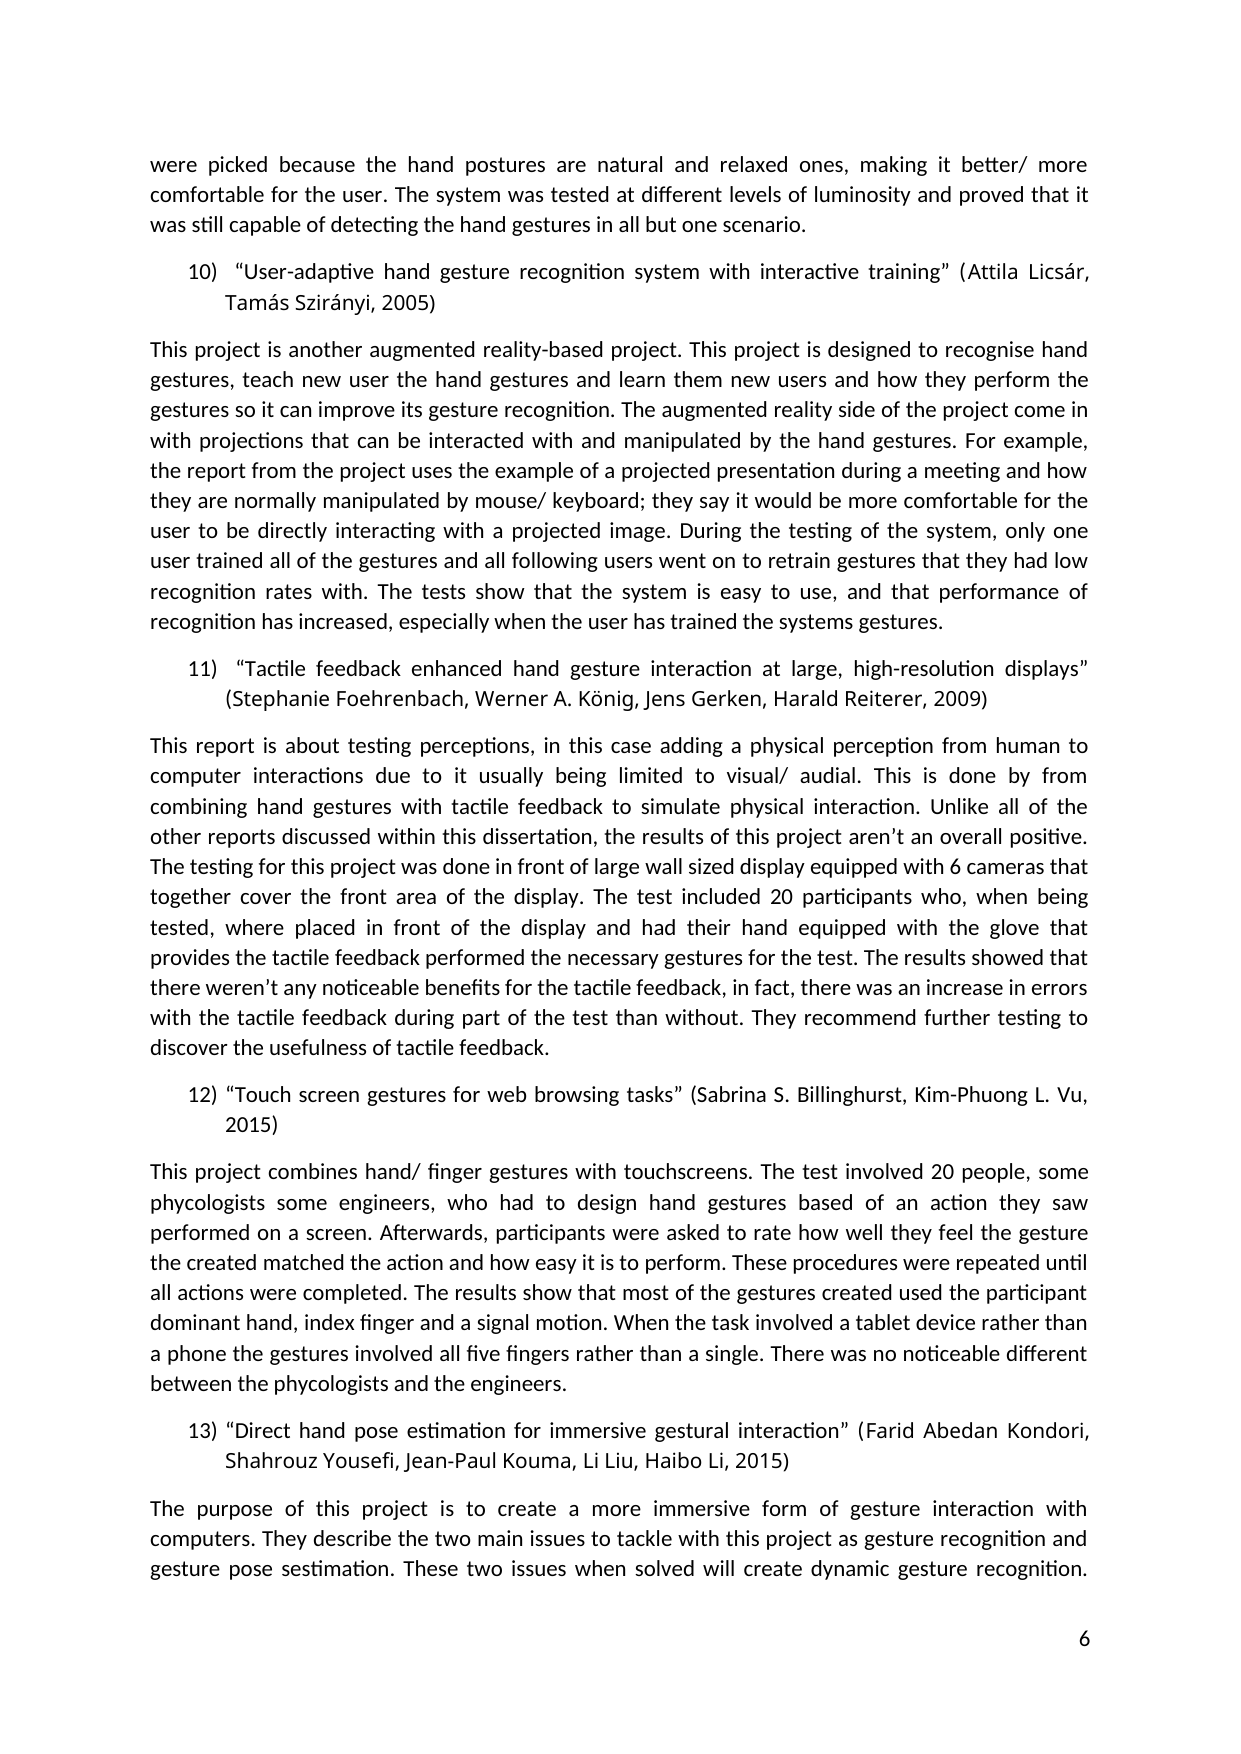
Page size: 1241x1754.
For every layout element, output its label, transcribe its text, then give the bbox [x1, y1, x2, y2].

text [150, 150, 1090, 238]
text This project is another augmented reality-based project. This project is designed to recognise hand gestures, teach new user the hand gestures and learn them new users and how they perform the gestures so it can improve its gesture recognition. The augmented reality side of the project come in with projections that can be interacted with and manipulated by the hand gestures. For example, the report from the project uses the example of a projected presentation during a meeting and how they are normally manipulated by mouse/ keyboard; they say it would be more comfortable for the user to be directly interacting with a projected image. During the testing of the system, only one user trained all of the gestures and all following users went on to retrain gestures that they had low recognition rates with. The tests show that the system is easy to use, and that performance of recognition has increased, especially when the user has trained the systems gestures. [150, 335, 1090, 635]
list “User-adaptive hand gesture recognition system with interactive training” (Attila Licsár, Tamás Szirányi, 2005) [187, 257, 1090, 316]
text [150, 1494, 1090, 1582]
list “Direct hand pose estimation for immersive gestural interaction” (Farid Abedan Kondori, Shahrouz Youseﬁ, Jean-Paul Kouma, Li Liu, Haibo Li, 2015) [187, 1416, 1090, 1475]
list “Tactile feedback enhanced hand gesture interaction at large, high-resolution displays” (Stephanie Foehrenbach, Werner A. König, Jens Gerken, Harald Reiterer, 2009) [187, 654, 1090, 713]
list “Touch screen gestures for web browsing tasks” (Sabrina S. Billinghurst, Kim-Phuong L. Vu, 2015) [187, 1080, 1090, 1139]
text This project combines hand/ finger gestures with touchscreens. The test involved 20 people, some phycologists some engineers, who had to design hand gestures based of an action they saw performed on a screen. Afterwards, participants were asked to rate how well they feel the gesture the created matched the action and how easy it is to perform. These procedures were repeated until all actions were completed. The results show that most of the gestures created used the participant dominant hand, index finger and a signal motion. When the task involved a tablet device rather than a phone the gestures involved all five fingers rather than a single. There was no noticeable different between the phycologists and the engineers. [150, 1157, 1090, 1397]
text This report is about testing perceptions, in this case adding a physical perception from human to computer interactions due to it usually being limited to visual/ audial. This is done by from combining hand gestures with tactile feedback to simulate physical interaction. Unlike all of the other reports discussed within this dissertation, the results of this project aren’t an overall positive. The testing for this project was done in front of large wall sized display equipped with 6 cameras that together cover the front area of the display. The test included 20 participants who, when being tested, where placed in front of the display and had their hand equipped with the glove that provides the tactile feedback performed the necessary gestures for the test. The results showed that there weren’t any noticeable benefits for the tactile feedback, in fact, there was an increase in errors with the tactile feedback during part of the test than without. They recommend further testing to discover the usefulness of tactile feedback. [150, 731, 1090, 1062]
